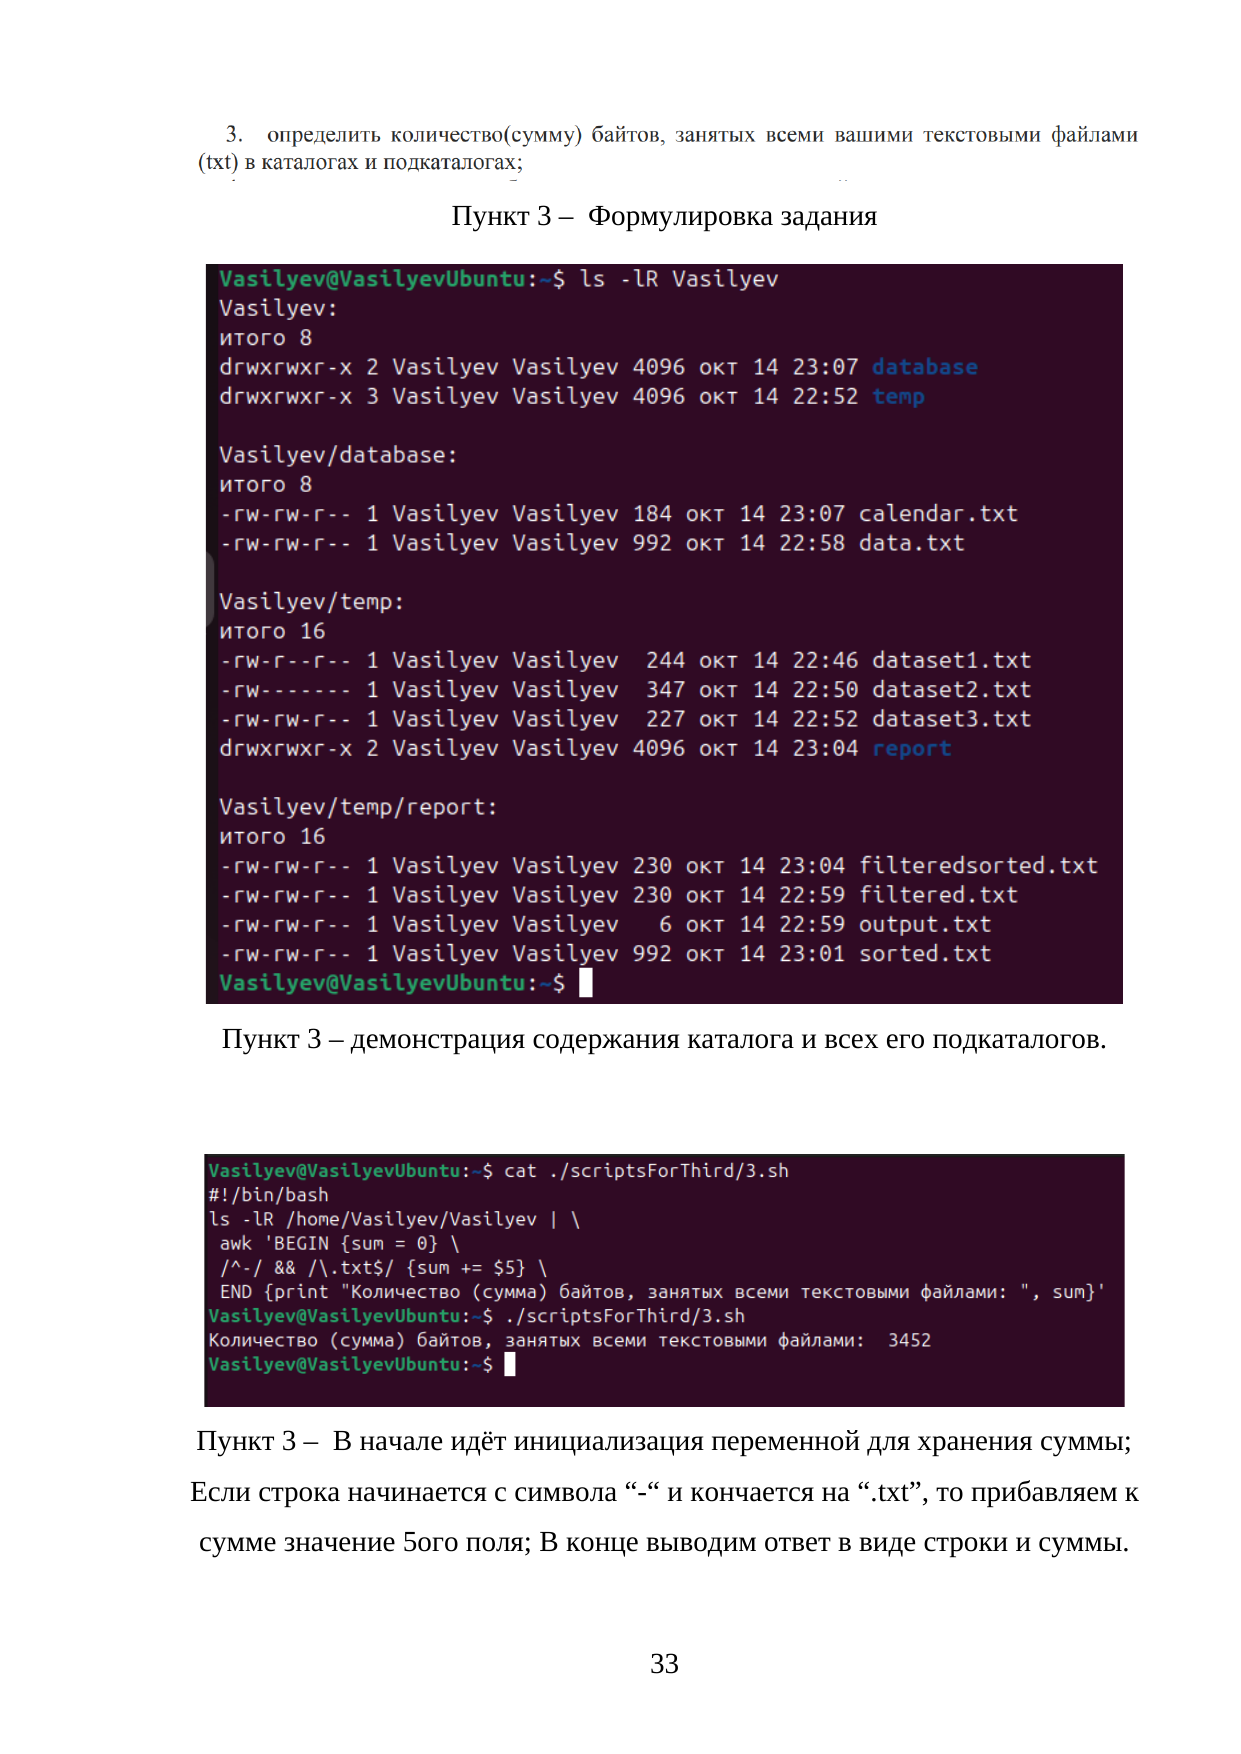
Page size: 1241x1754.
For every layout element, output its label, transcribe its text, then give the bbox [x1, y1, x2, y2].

picture [205, 264, 1123, 1004]
text Пункт 3 – Формулировка задания [177, 198, 1152, 231]
text Пункт 3 – демонстрация содержания каталога и всех его подкаталогов. [177, 1021, 1152, 1054]
text Пункт 3 – В начале идёт инициализация переменной для хранения суммы; Если строка начинается с символа “-“ и кончается на “.txt”, то прибавляем к сумме значение 5ого поля; В конце выводим ответ в виде строки и суммы. [177, 1423, 1152, 1557]
picture [177, 118, 1152, 181]
picture [204, 1154, 1125, 1407]
